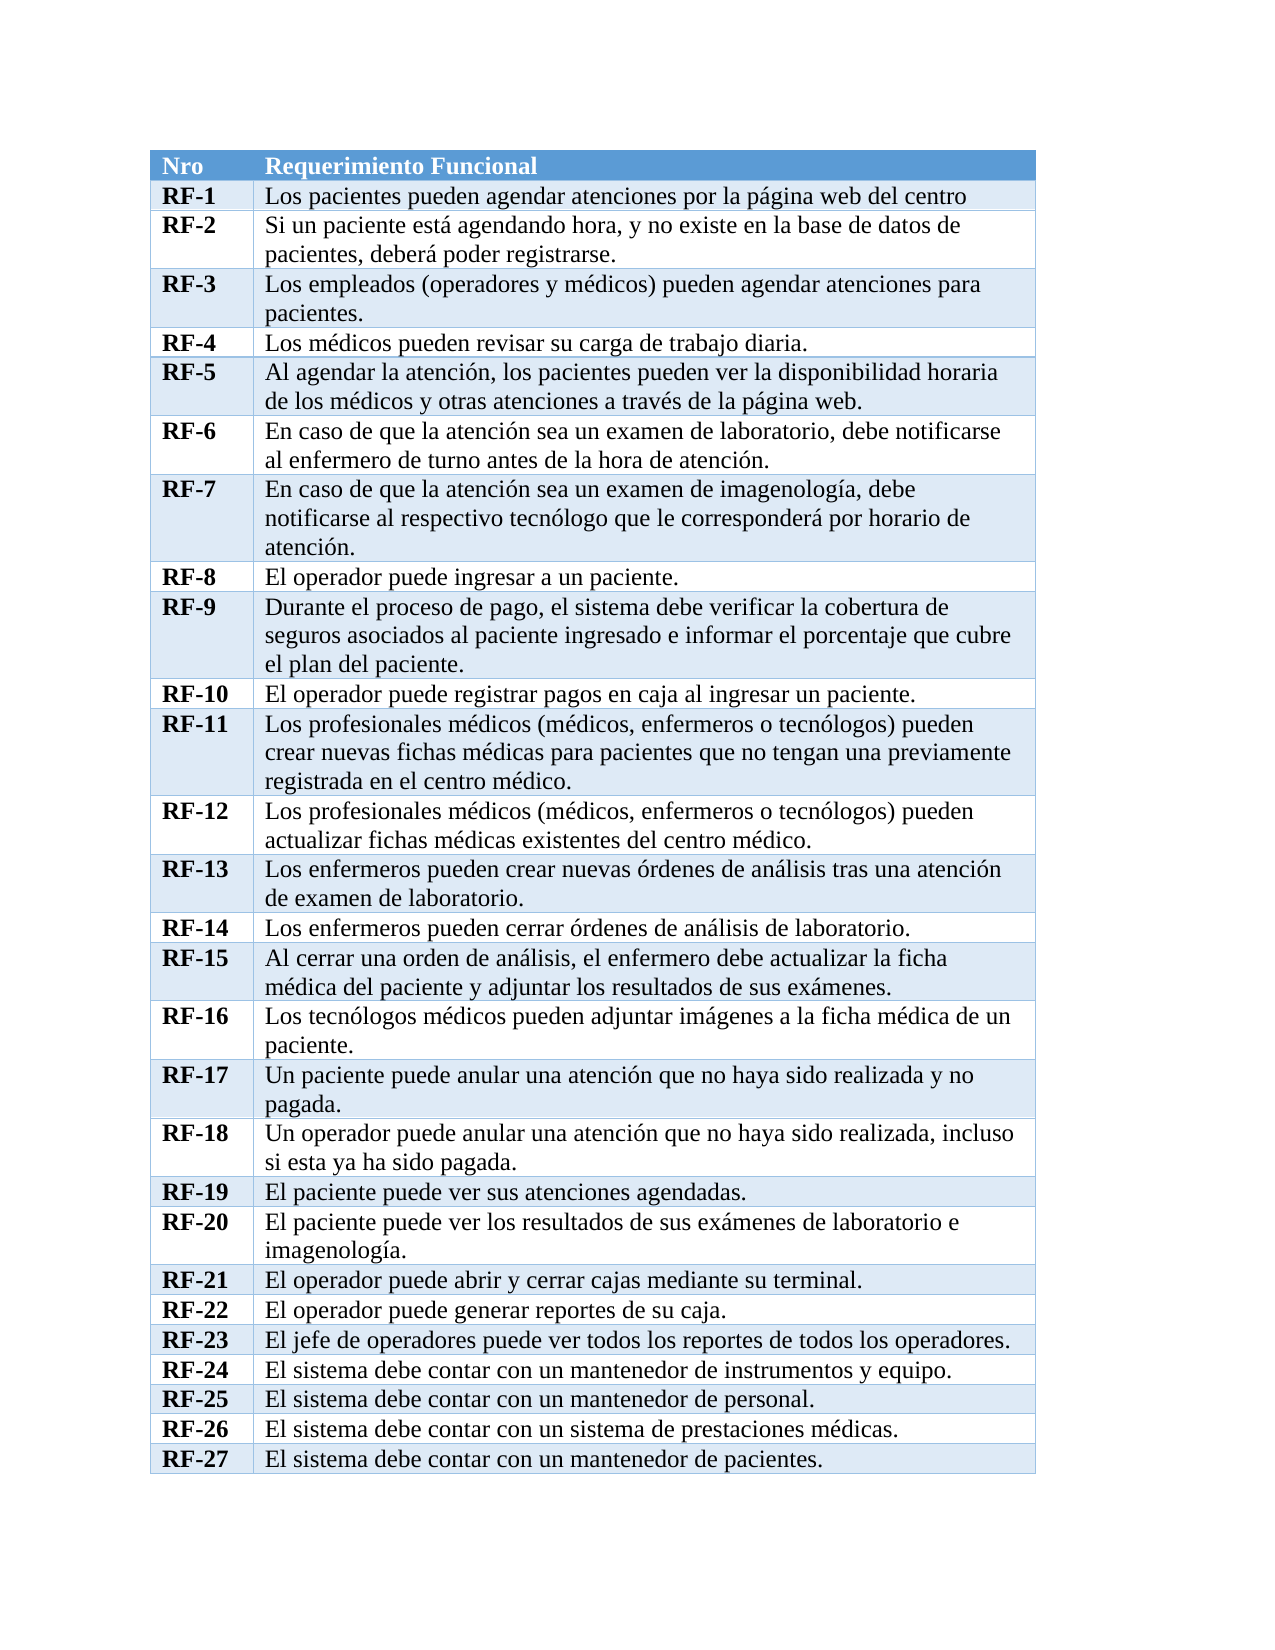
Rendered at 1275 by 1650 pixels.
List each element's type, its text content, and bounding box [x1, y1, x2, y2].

table_cell [151, 592, 253, 678]
table_header Nro [151, 151, 253, 180]
table_cell [151, 562, 253, 591]
table_cell Los profesionales médicos (médicos, enfermeros o tecnólogos) pueden actualizar fichas médicas existentes del centro médico. [254, 796, 1035, 853]
table_cell Los médicos pueden revisar su carga de trabajo diaria. [254, 328, 1035, 356]
table_cell Los tecnólogos médicos pueden adjuntar imágenes a la ficha médica de un paciente. [254, 1001, 1035, 1059]
table_cell [151, 181, 253, 209]
table_cell El sistema debe contar con un sistema de prestaciones médicas. [254, 1414, 1035, 1443]
table_cell [151, 943, 253, 1000]
table_cell Los enfermeros pueden crear nuevas órdenes de análisis tras una atención de examen de laboratorio. [254, 855, 1035, 912]
table_cell Si un paciente está agendando hora, y no existe en la base de datos de pacientes, deberá poder registrarse. [254, 211, 1035, 268]
table_cell [151, 796, 253, 853]
table_cell [151, 1207, 253, 1264]
table_cell [151, 416, 253, 473]
table_cell [151, 211, 253, 268]
table_cell El paciente puede ver sus atenciones agendadas. [254, 1177, 1035, 1206]
table_cell [151, 1265, 253, 1294]
table_cell [151, 1385, 253, 1413]
table_cell [151, 709, 253, 795]
table_cell [151, 269, 253, 327]
table_cell [151, 328, 253, 356]
table_cell [151, 1177, 253, 1206]
table_cell [151, 1295, 253, 1324]
table_cell El paciente puede ver los resultados de sus exámenes de laboratorio e imagenología. [254, 1207, 1035, 1264]
table_cell [151, 855, 253, 912]
table_cell El operador puede ingresar a un paciente. [254, 562, 1035, 591]
table_cell Un paciente puede anular una atención que no haya sido realizada y no pagada. [254, 1060, 1035, 1117]
table_cell [151, 358, 253, 415]
table_cell Un operador puede anular una atención que no haya sido realizada, incluso si esta ya ha sido pagada. [254, 1119, 1035, 1176]
table_cell [151, 679, 253, 708]
table_cell [151, 1444, 253, 1473]
table_cell El sistema debe contar con un mantenedor de personal. [254, 1385, 1035, 1413]
table_cell [151, 1060, 253, 1117]
table_cell [151, 1119, 253, 1176]
table_cell Los pacientes pueden agendar atenciones por la página web del centro [254, 181, 1035, 209]
table_cell El sistema debe contar con un mantenedor de pacientes. [254, 1444, 1035, 1473]
table_cell Los empleados (operadores y médicos) pueden agendar atenciones para pacientes. [254, 269, 1035, 327]
table_cell Al agendar la atención, los pacientes pueden ver la disponibilidad horaria de los médicos y otras atenciones a través de la página web. [254, 358, 1035, 415]
table_cell En caso de que la atención sea un examen de imagenología, debe notificarse al respectivo tecnólogo que le corresponderá por horario de atención. [254, 475, 1035, 561]
table_cell El operador puede registrar pagos en caja al ingresar un paciente. [254, 679, 1035, 708]
table_cell Los enfermeros pueden cerrar órdenes de análisis de laboratorio. [254, 913, 1035, 942]
table_cell [151, 913, 253, 942]
table_cell [151, 475, 253, 561]
table_cell [151, 1414, 253, 1443]
table_cell El operador puede generar reportes de su caja. [254, 1295, 1035, 1324]
table_cell [151, 1325, 253, 1354]
table_cell [151, 1001, 253, 1059]
table_header Requerimiento Funcional [254, 151, 1035, 180]
table_cell Al cerrar una orden de análisis, el enfermero debe actualizar la ficha médica del paciente y adjuntar los resultados de sus exámenes. [254, 943, 1035, 1000]
table_cell En caso de que la atención sea un examen de laboratorio, debe notificarse al enfermero de turno antes de la hora de atención. [254, 416, 1035, 473]
table_cell El operador puede abrir y cerrar cajas mediante su terminal. [254, 1265, 1035, 1294]
table_cell Los profesionales médicos (médicos, enfermeros o tecnólogos) pueden crear nuevas fichas médicas para pacientes que no tengan una previamente registrada en el centro médico. [254, 709, 1035, 795]
table_cell Durante el proceso de pago, el sistema debe verificar la cobertura de seguros asociados al paciente ingresado e informar el porcentaje que cubre el plan del paciente. [254, 592, 1035, 678]
table_cell El jefe de operadores puede ver todos los reportes de todos los operadores. [254, 1325, 1035, 1354]
table_cell El sistema debe contar con un mantenedor de instrumentos y equipo. [254, 1355, 1035, 1383]
table_cell [151, 1355, 253, 1383]
